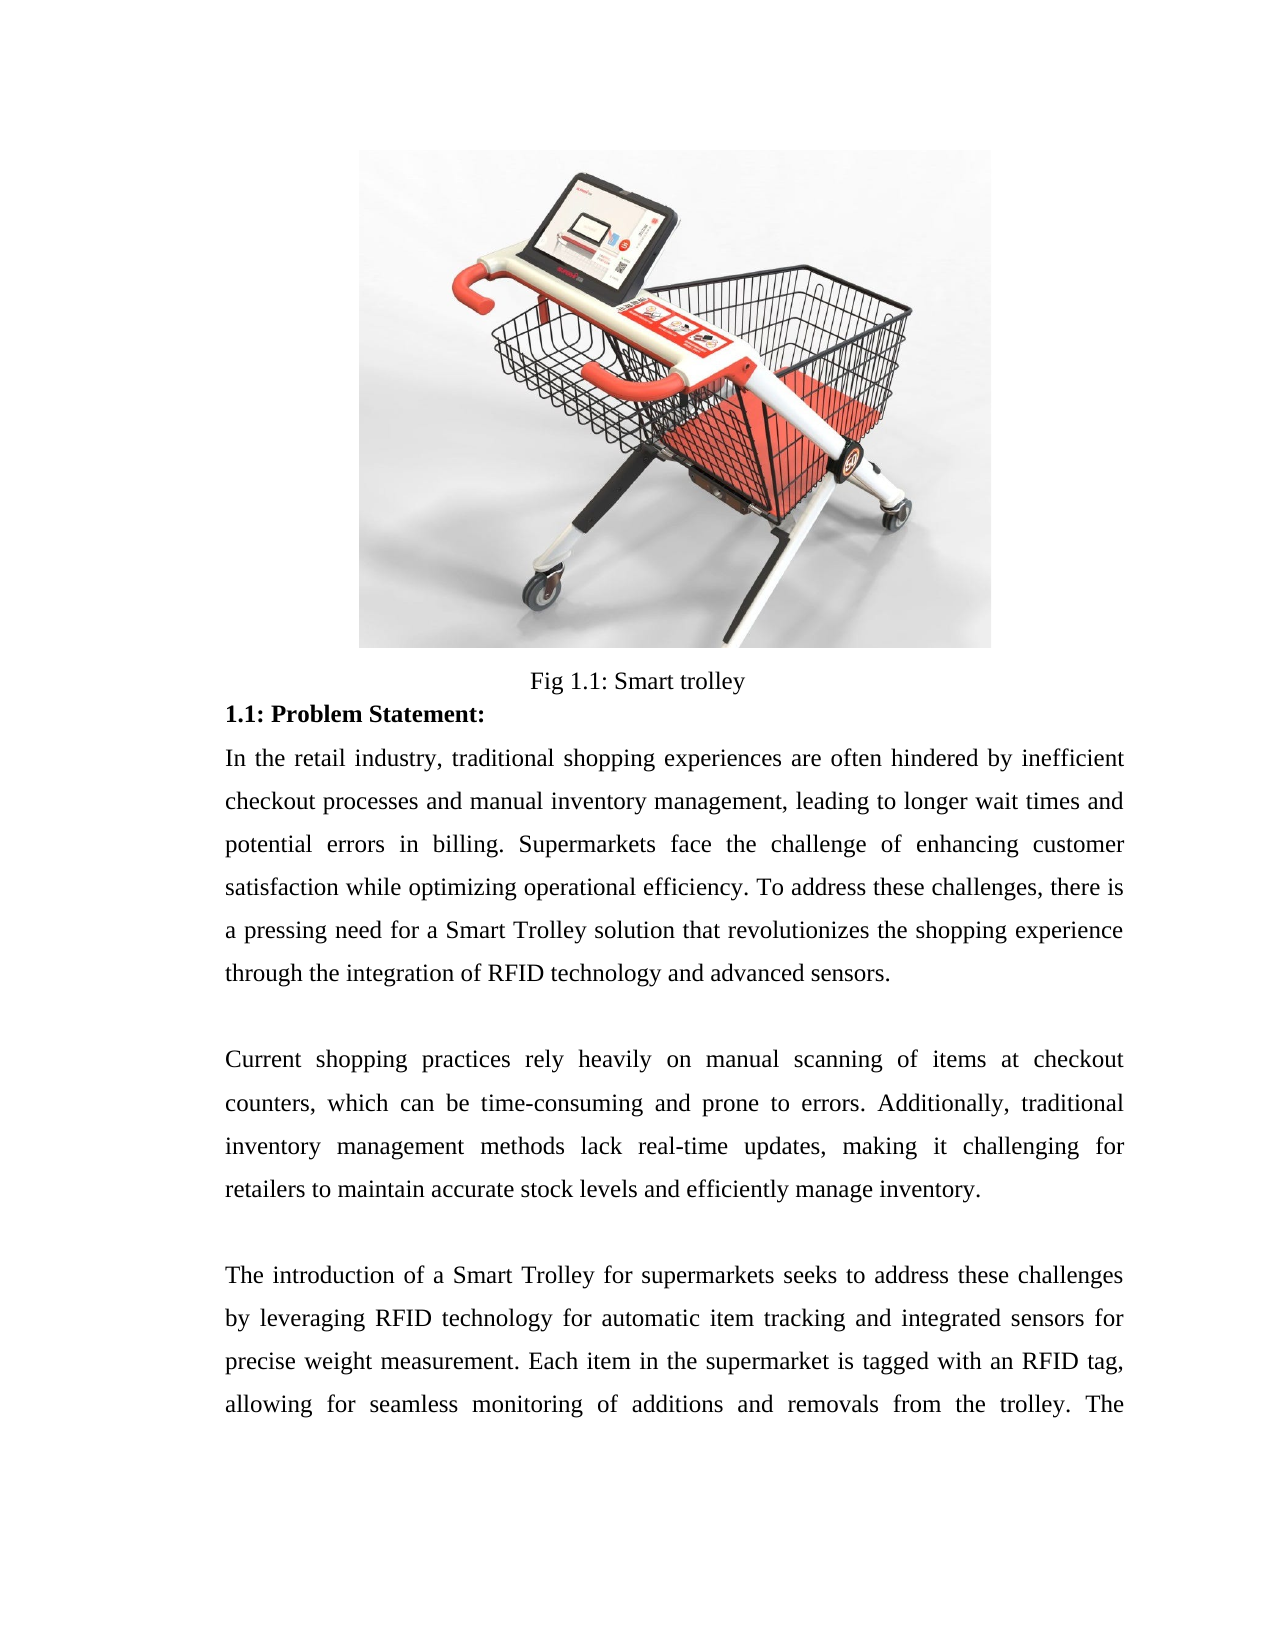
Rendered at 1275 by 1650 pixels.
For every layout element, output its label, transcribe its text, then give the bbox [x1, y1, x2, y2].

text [225, 1260, 1125, 1418]
text Current shopping practices rely heavily on manual scanning of items at checkout counters, which can be time-consuming and prone to errors. Additionally, traditional inventory management methods lack real-time updates, making it challenging for retailers to maintain accurate stock levels and efficiently manage inventory. [225, 1044, 1125, 1203]
text Fig 1.1: Smart trolley [150, 666, 1125, 695]
picture [359, 150, 992, 648]
subtitle 1.1: Problem Statement: [225, 699, 1125, 728]
text In the retail industry, traditional shopping experiences are often hindered by inefficient checkout processes and manual inventory management, leading to longer wait times and potential errors in billing. Supermarkets face the challenge of enhancing customer satisfaction while optimizing operational efficiency. To address these challenges, there is a pressing need for a Smart Trolley solution that revolutionizes the shopping experience through the integration of RFID technology and advanced sensors. [225, 743, 1125, 987]
